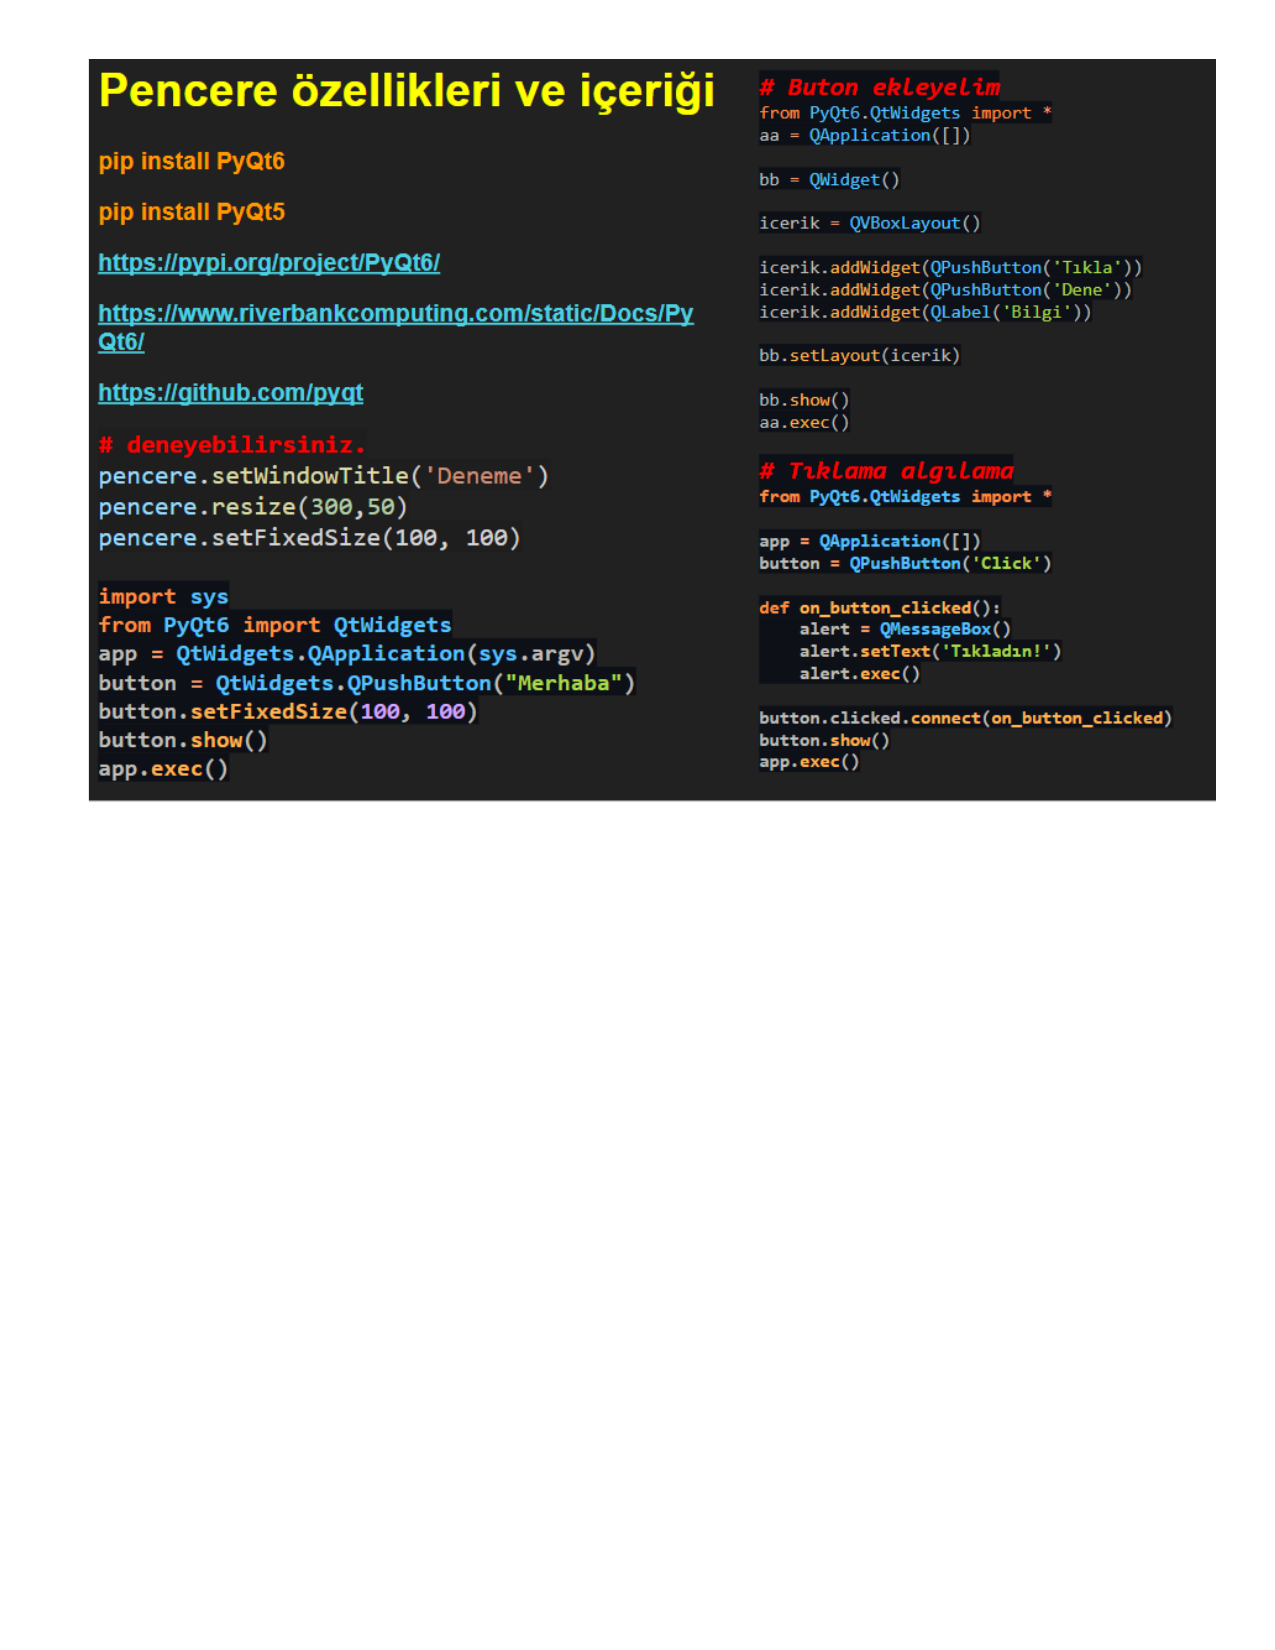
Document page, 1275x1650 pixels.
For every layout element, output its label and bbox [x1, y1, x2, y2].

picture [88, 59, 1216, 803]
